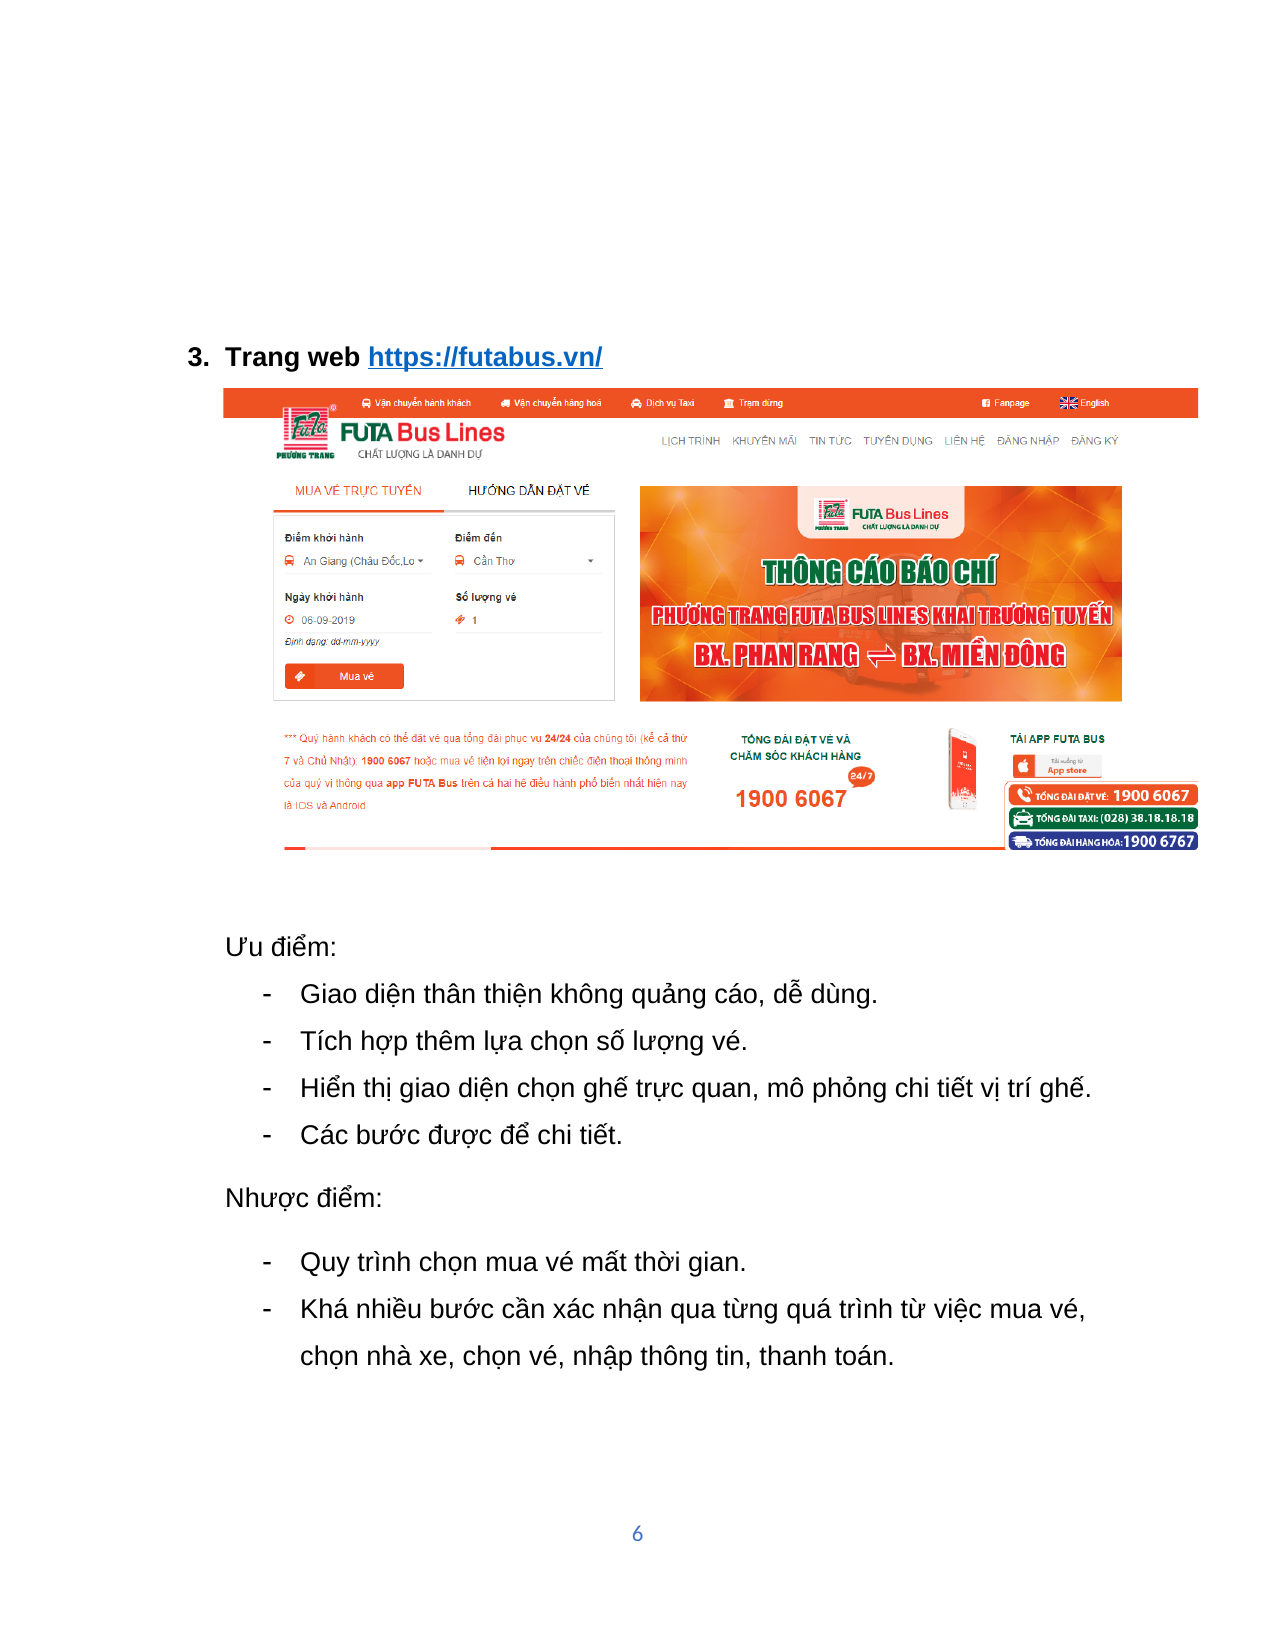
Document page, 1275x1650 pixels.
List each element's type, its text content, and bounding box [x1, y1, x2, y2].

list Khá nhiều bước cần xác nhận qua từng quá trình từ việc mua vé, chọn nhà xe, chọn vé, nhập thông tin, thanh toán. [262, 1293, 1125, 1371]
list Ưu điểm: [225, 931, 1125, 962]
list Hiển thị giao diện chọn ghế trực quan, mô phỏng chi tiết vị trí ghế. [262, 1072, 1125, 1103]
text Nhược điểm: [225, 1182, 1125, 1213]
list Trang web https://futabus.vn/ [187, 341, 1125, 372]
list Tích hợp thêm lựa chọn số lượng vé. [262, 1025, 1125, 1056]
list Quy trình chọn mua vé mất thời gian. [262, 1246, 1125, 1277]
list Các bước được để chi tiết. [262, 1119, 1125, 1150]
list Giao diện thân thiện không quảng cáo, dễ dùng. [262, 978, 1125, 1009]
picture [223, 388, 1199, 850]
